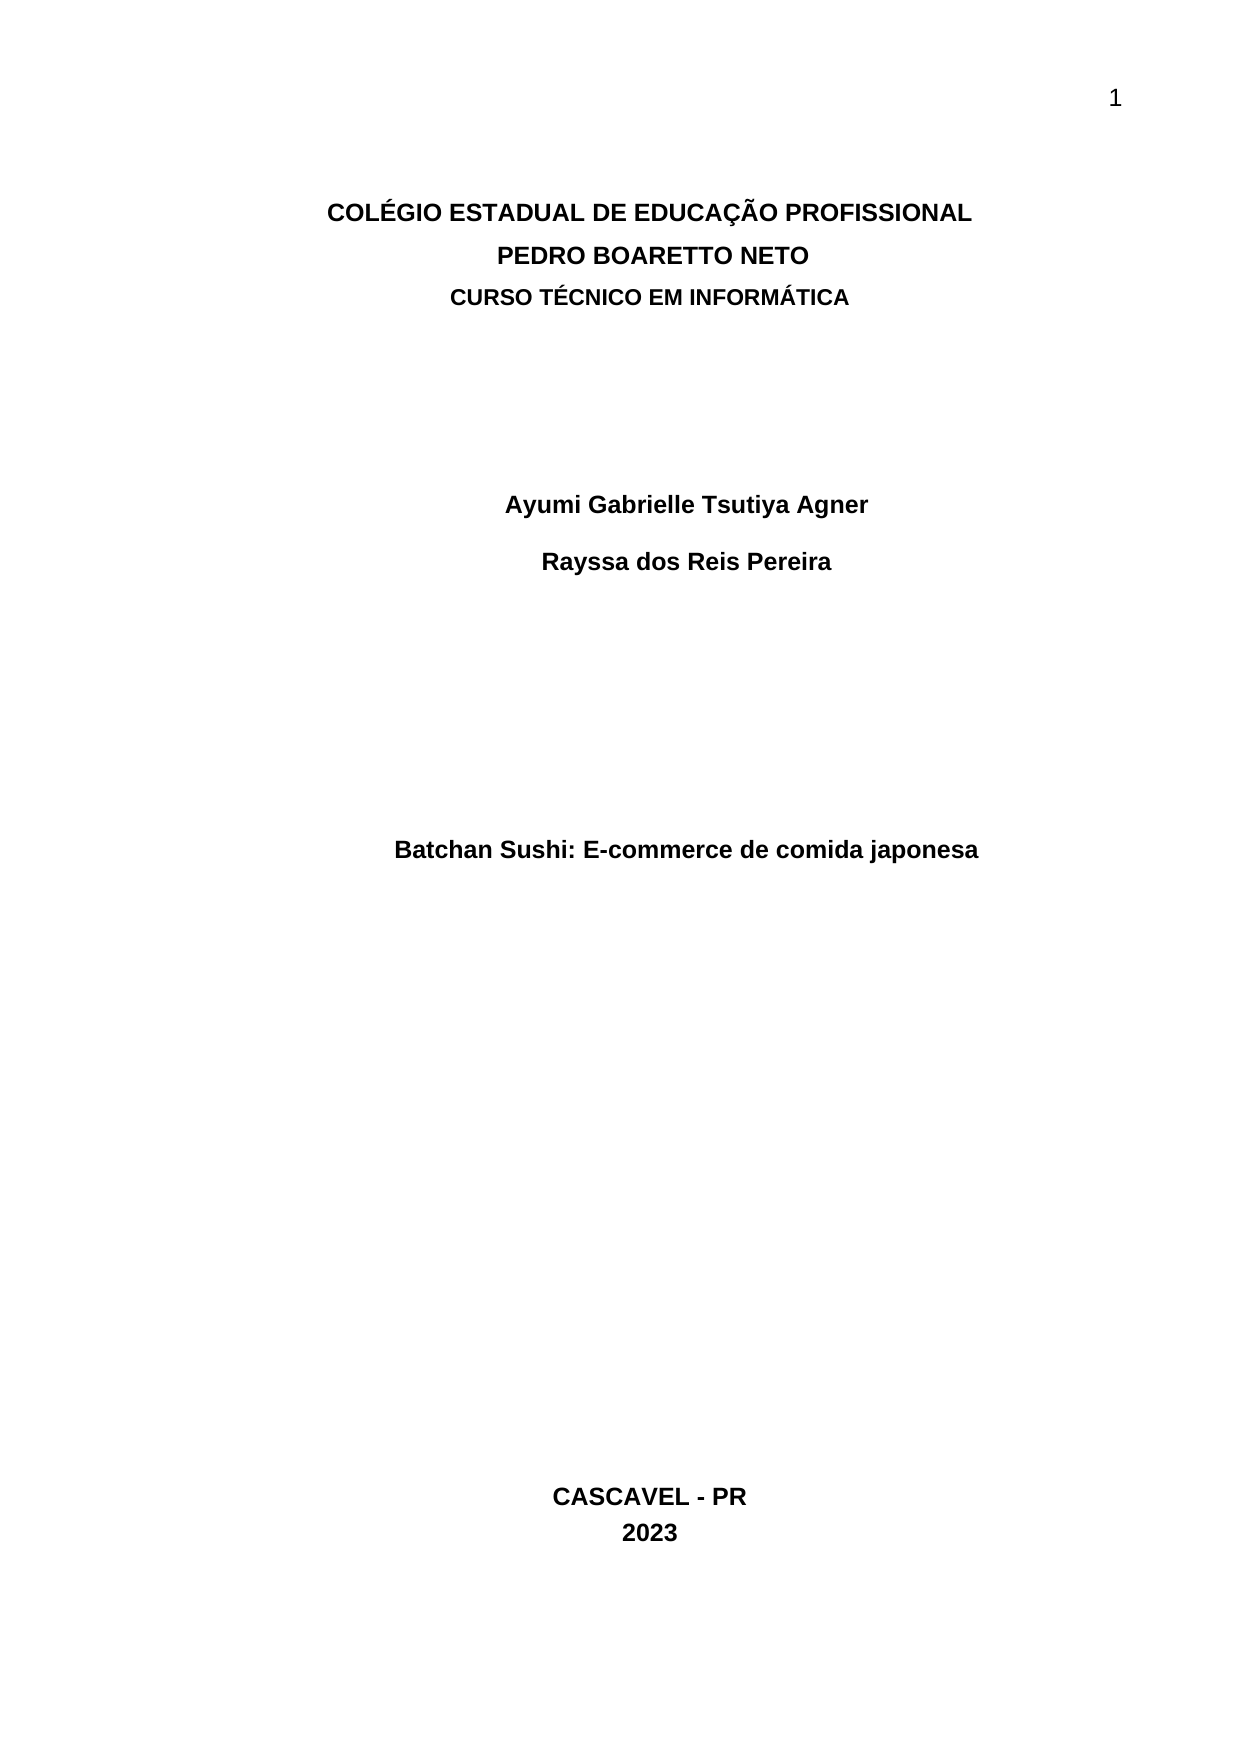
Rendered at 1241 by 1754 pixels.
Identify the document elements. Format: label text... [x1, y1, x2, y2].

text PEDRO BOARETTO NETO [177, 241, 1122, 269]
text CURSO TÉCNICO EM INFORMÁTICA [177, 284, 1122, 310]
text CASCAVEL - PR [177, 1482, 1122, 1511]
text Ayumi Gabrielle Tsutiya Agner [177, 490, 1122, 519]
text 2023 [177, 1518, 1122, 1546]
text COLÉGIO ESTADUAL DE EDUCAÇÃO PROFISSIONAL [177, 198, 1122, 226]
text Batchan Sushi: E-commerce de comida japonesa [177, 835, 1122, 864]
text Rayssa dos Reis Pereira [177, 547, 1122, 576]
